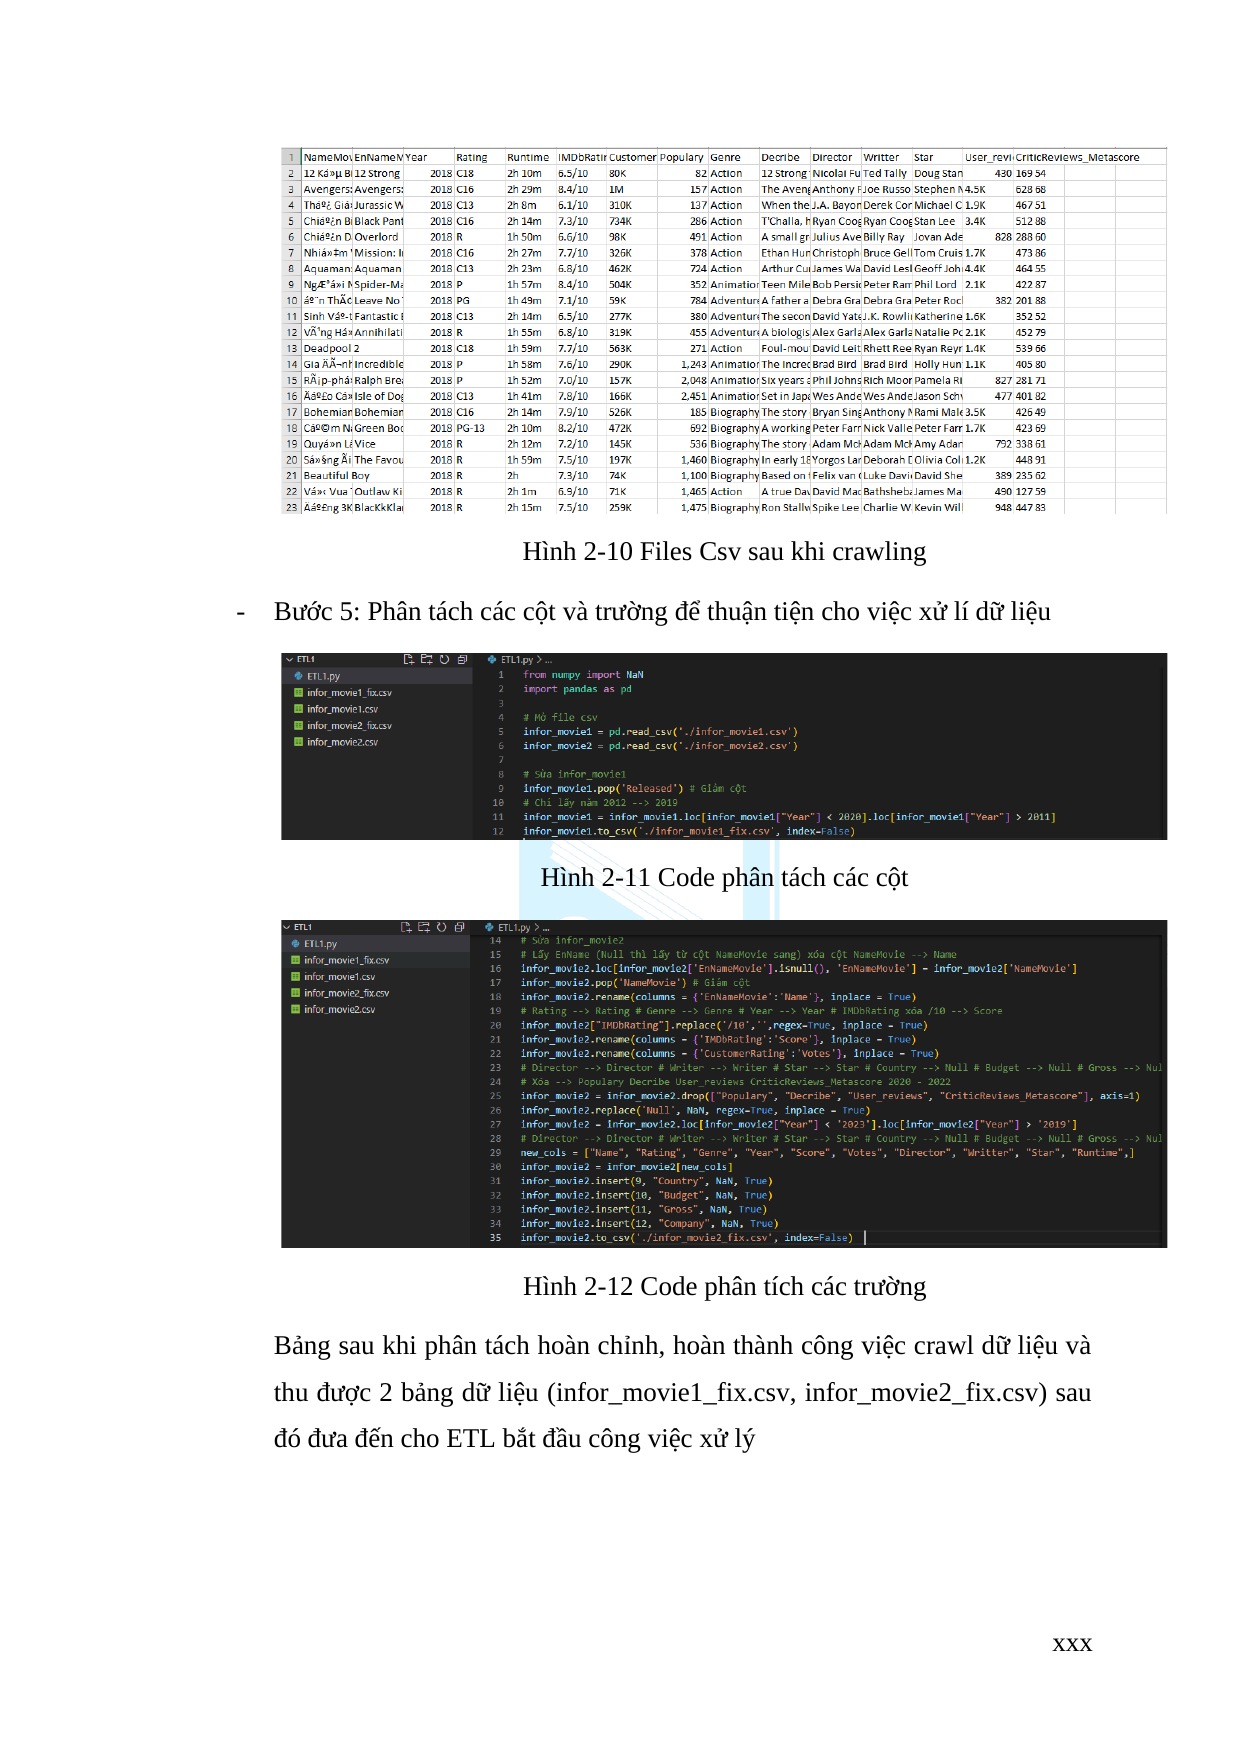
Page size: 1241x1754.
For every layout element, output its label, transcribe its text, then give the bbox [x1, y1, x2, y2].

picture [281, 653, 1168, 840]
picture [281, 147, 1168, 514]
text Bước 5: Phân tách các cột và trường để thuận tiện cho việc xử lí dữ liệu [236, 594, 1092, 626]
list Bảng sau khi phân tách hoàn chỉnh, hoàn thành công việc crawl dữ liệu và thu được 2 bảng dữ liệu (infor_movie1_fix.csv, infor_movie2_fix.csv) sau đó đưa đến cho ETL bắt đầu công việc xử lý [274, 1329, 1092, 1453]
picture [281, 920, 1168, 1248]
